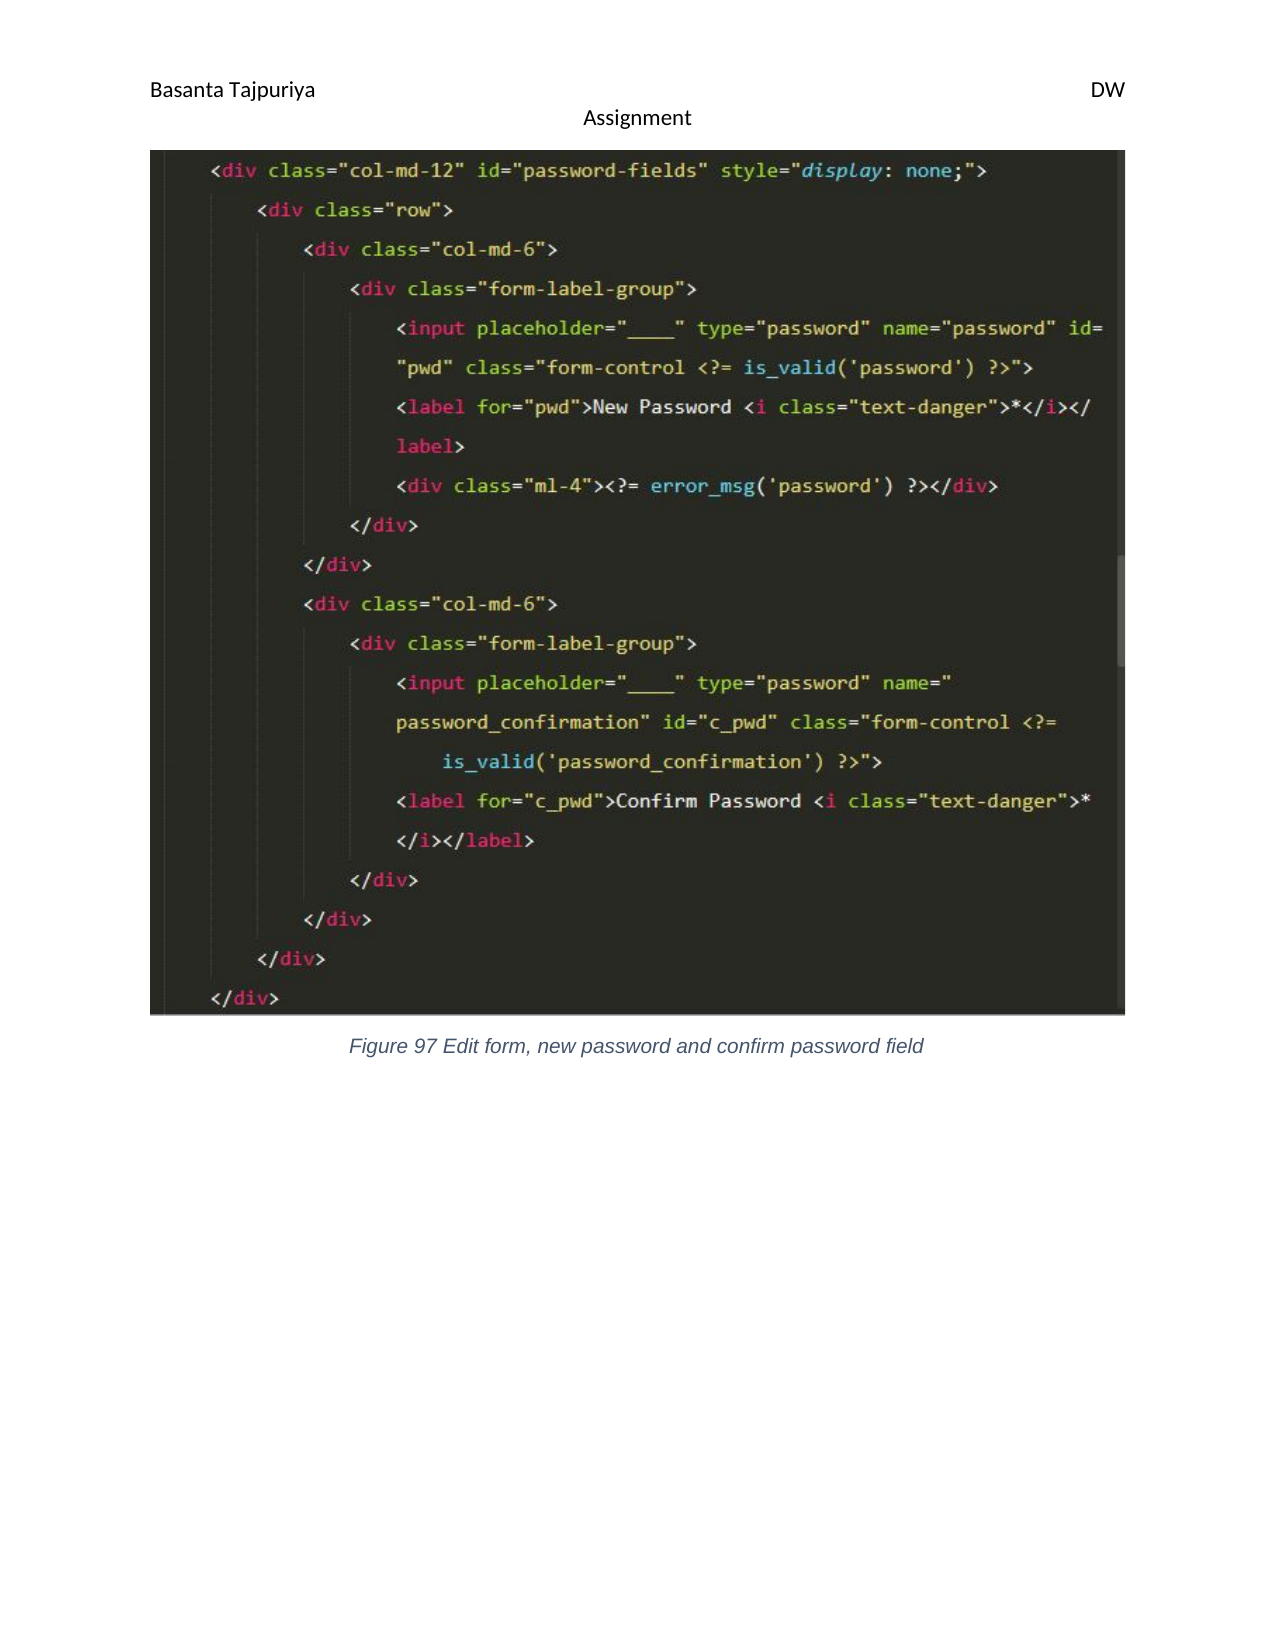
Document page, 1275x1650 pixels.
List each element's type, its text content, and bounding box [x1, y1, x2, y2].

picture [150, 150, 1125, 1016]
text Figure 97 Edit form, new password and confirm password field [150, 1034, 1125, 1058]
